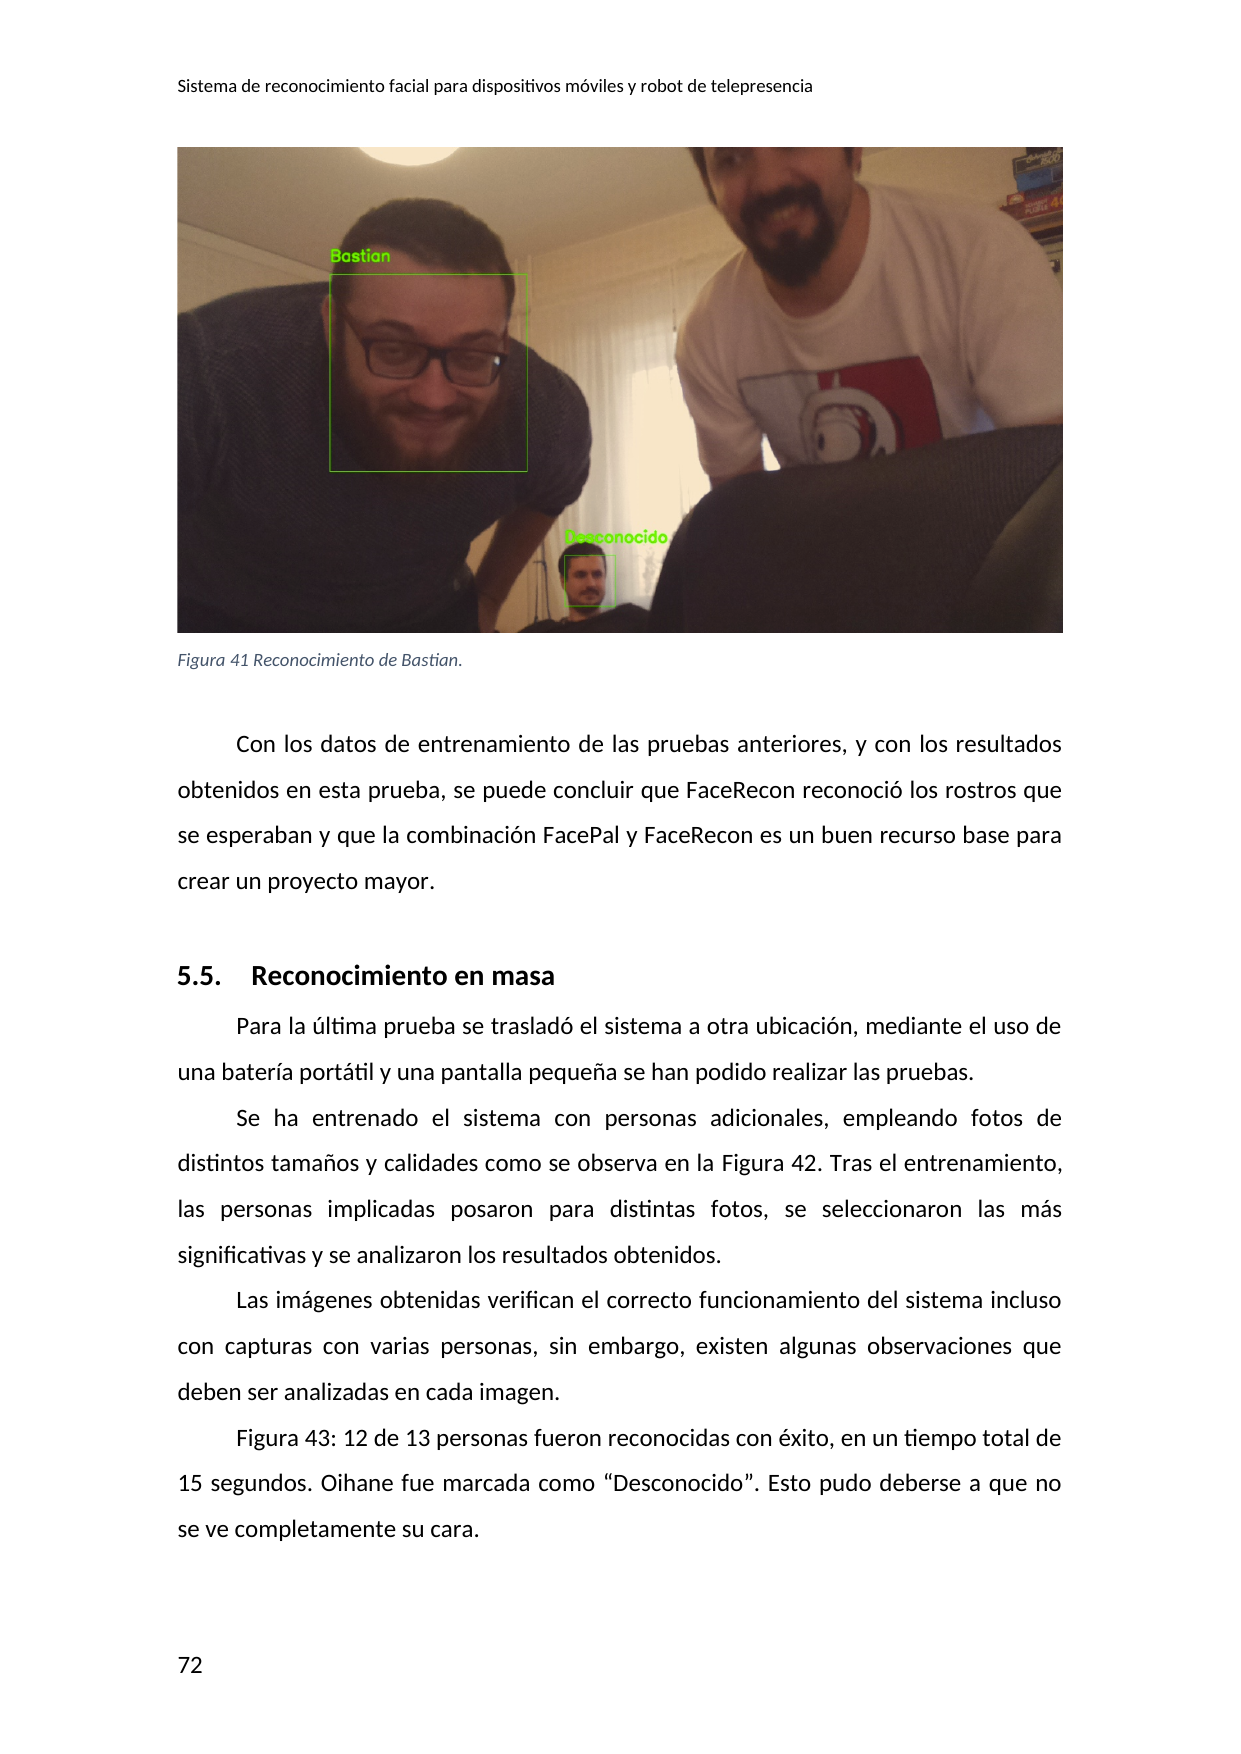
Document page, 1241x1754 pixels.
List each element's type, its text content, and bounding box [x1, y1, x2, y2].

text Reconocimiento en masa [177, 957, 1063, 992]
text Figura 43: 12 de 13 personas fueron reconocidas con éxito, en un tiempo total de 15 segundos. Oihane fue marcada como “Desconocido”. Esto pudo deberse a que no se ve completamente su cara. [177, 1422, 1063, 1544]
picture [177, 147, 1063, 633]
text Se ha entrenado el sistema con personas adicionales, empleando fotos de distintos tamaños y calidades como se observa en la Figura 42. Tras el entrenamiento, las personas implicadas posaron para distintas fotos, se seleccionaron las más significativas y se analizaron los resultados obtenidos. [177, 1102, 1063, 1269]
text Las imágenes obtenidas verifican el correcto funcionamiento del sistema incluso con capturas con varias personas, sin embargo, existen algunas observaciones que deben ser analizadas en cada imagen. [177, 1285, 1063, 1407]
text Con los datos de entrenamiento de las pruebas anteriores, y con los resultados obtenidos en esta prueba, se puede concluir que FaceRecon reconoció los rostros que se esperaban y que la combinación FacePal y FaceRecon es un buen recurso base para crear un proyecto mayor. [177, 728, 1063, 896]
text Para la última prueba se trasladó el sistema a otra ubicación, mediante el uso de una batería portátil y una pantalla pequeña se han podido realizar las pruebas. [177, 1010, 1063, 1087]
text Figura 41 Reconocimiento de Bastian. [177, 648, 1063, 671]
